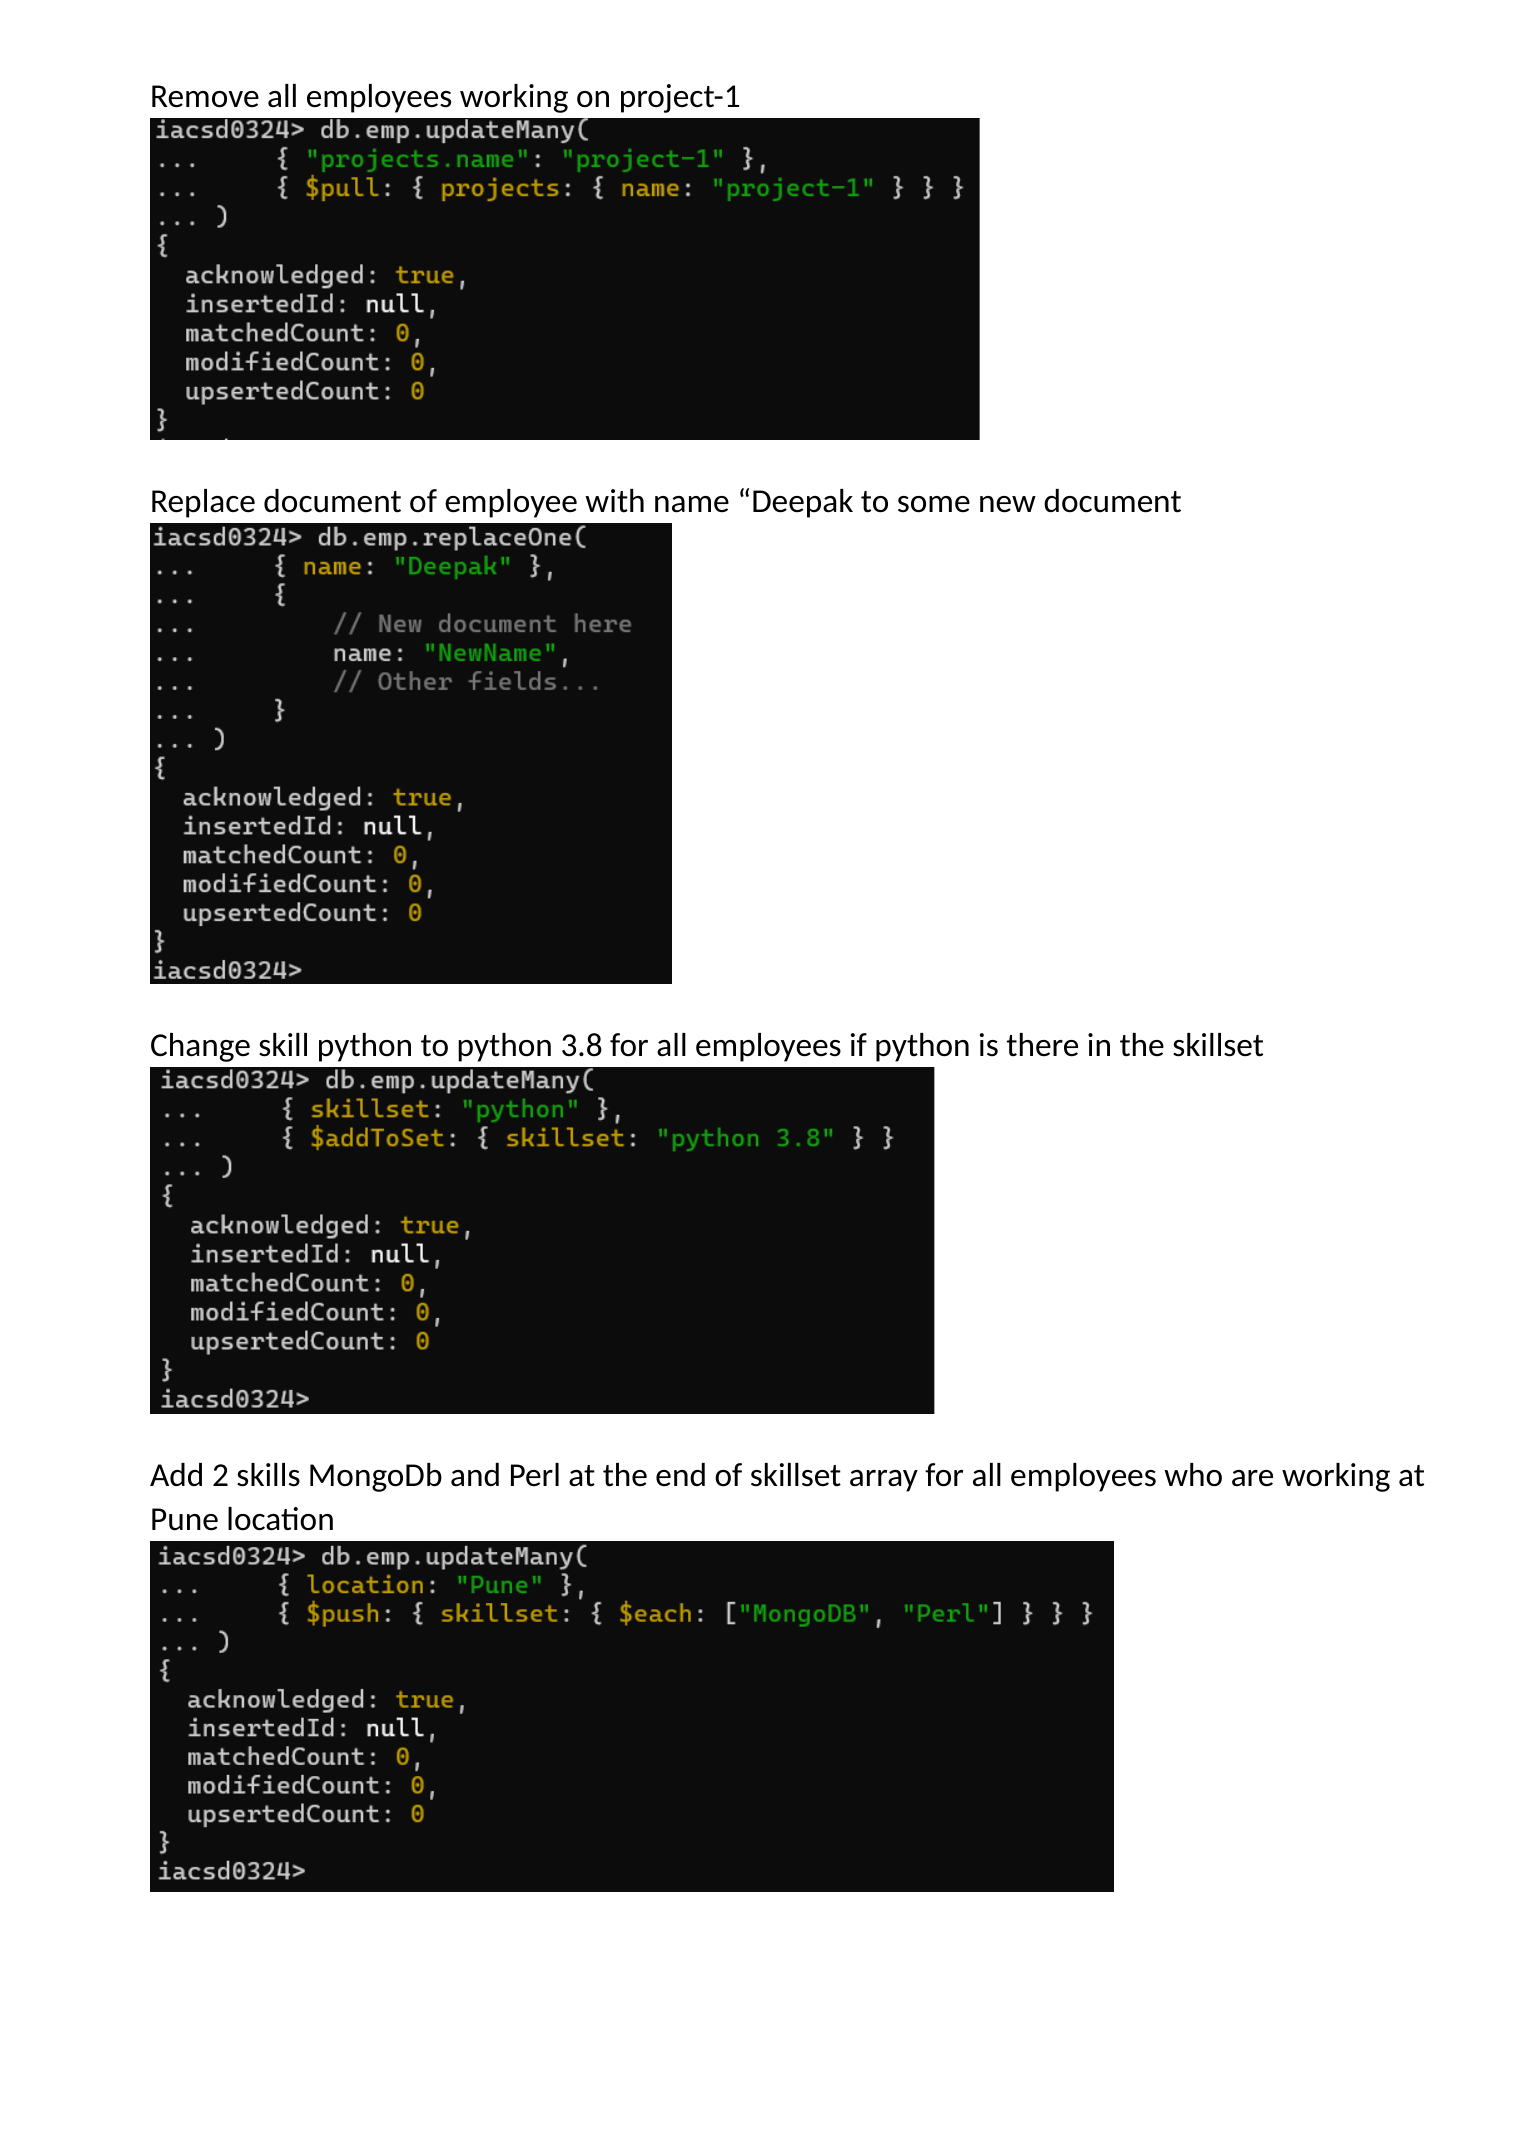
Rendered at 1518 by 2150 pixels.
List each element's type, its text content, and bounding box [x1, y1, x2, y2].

list Change skill python to python 3.8 for all employees if python is there in the skillset [150, 1024, 1443, 1064]
picture [150, 1541, 1114, 1892]
list Replace document of employee with name “Deepak to some new document [150, 480, 1443, 521]
picture [150, 118, 980, 440]
picture [150, 1067, 935, 1414]
picture [150, 523, 672, 984]
list Remove all employees working on project-1 [150, 75, 1443, 116]
list Add 2 skills MongoDb and Perl at the end of skillset array for all employees who are working at Pune location [150, 1454, 1443, 1538]
